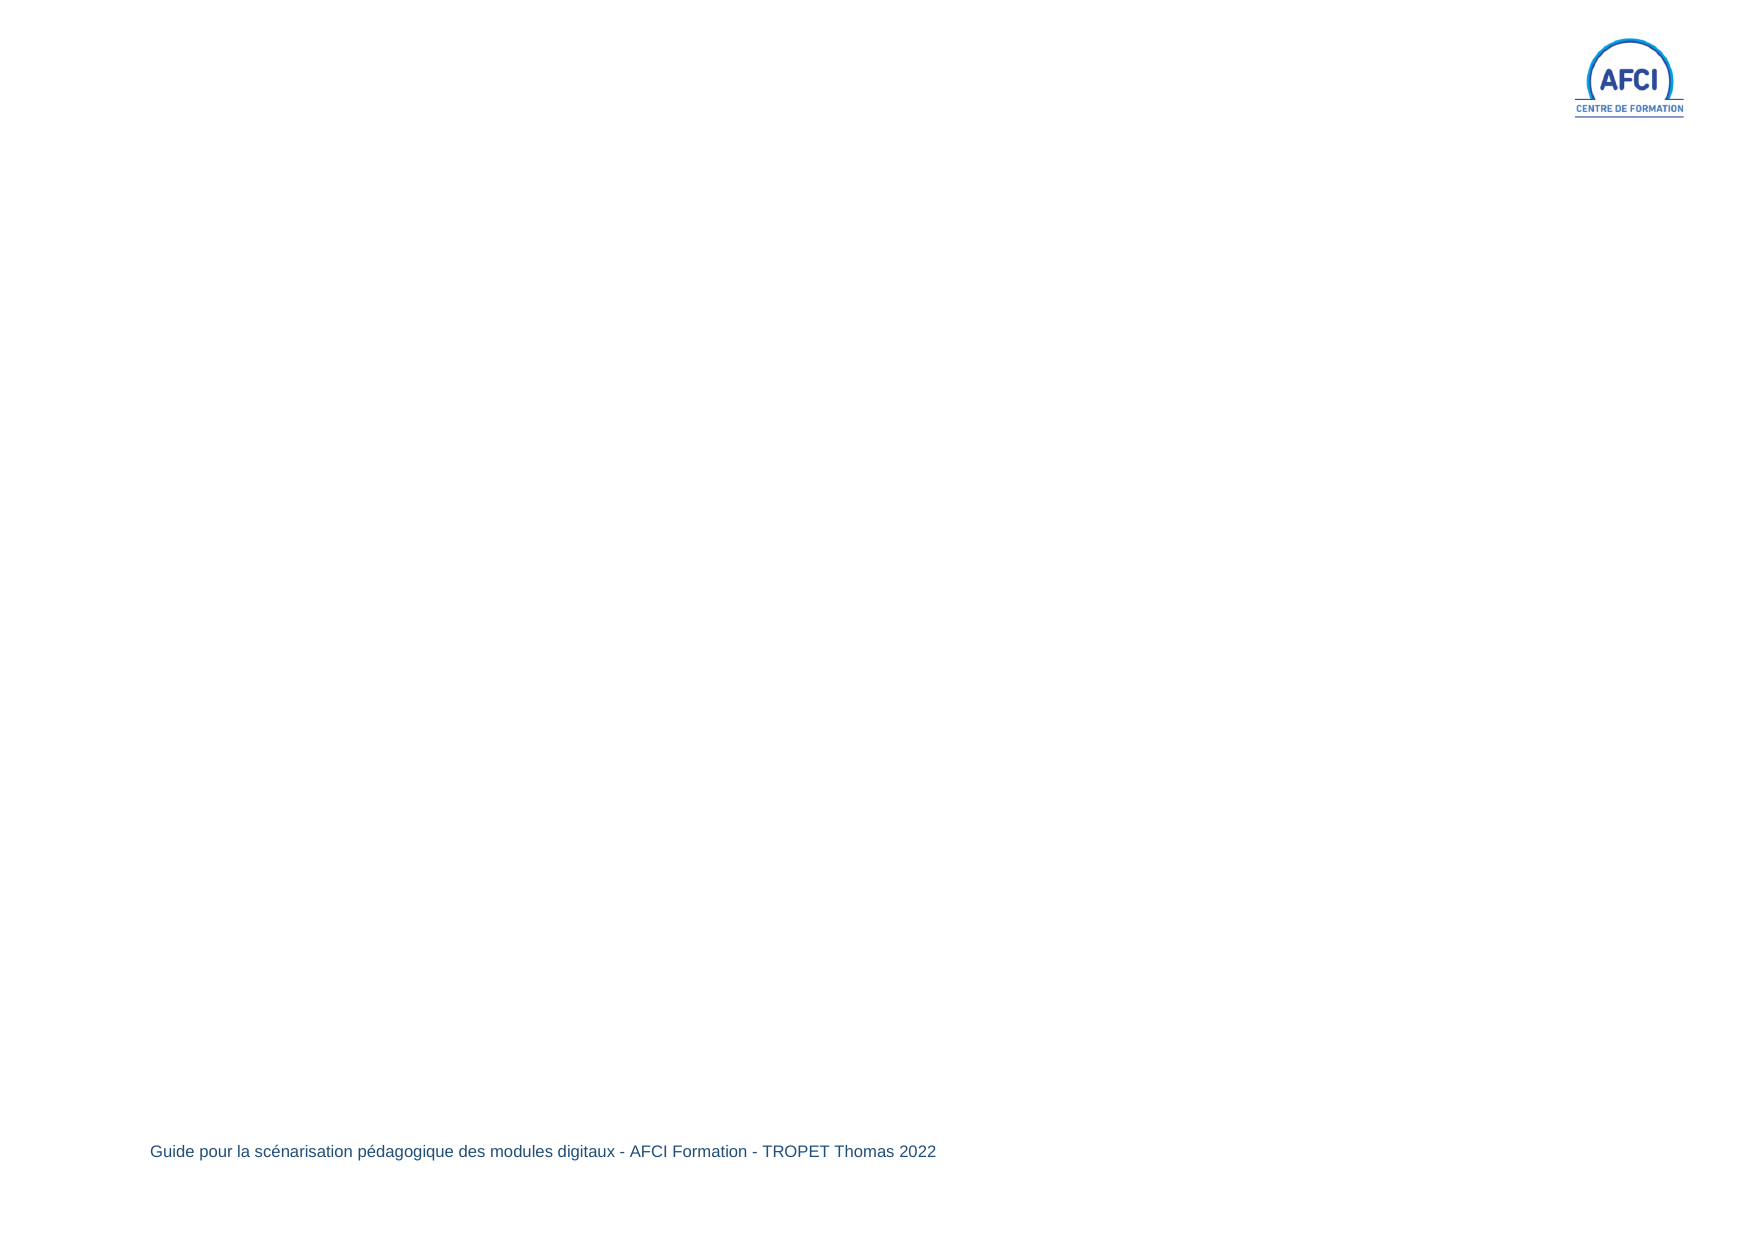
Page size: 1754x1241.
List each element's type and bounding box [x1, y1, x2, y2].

picture [1575, 23, 1684, 132]
